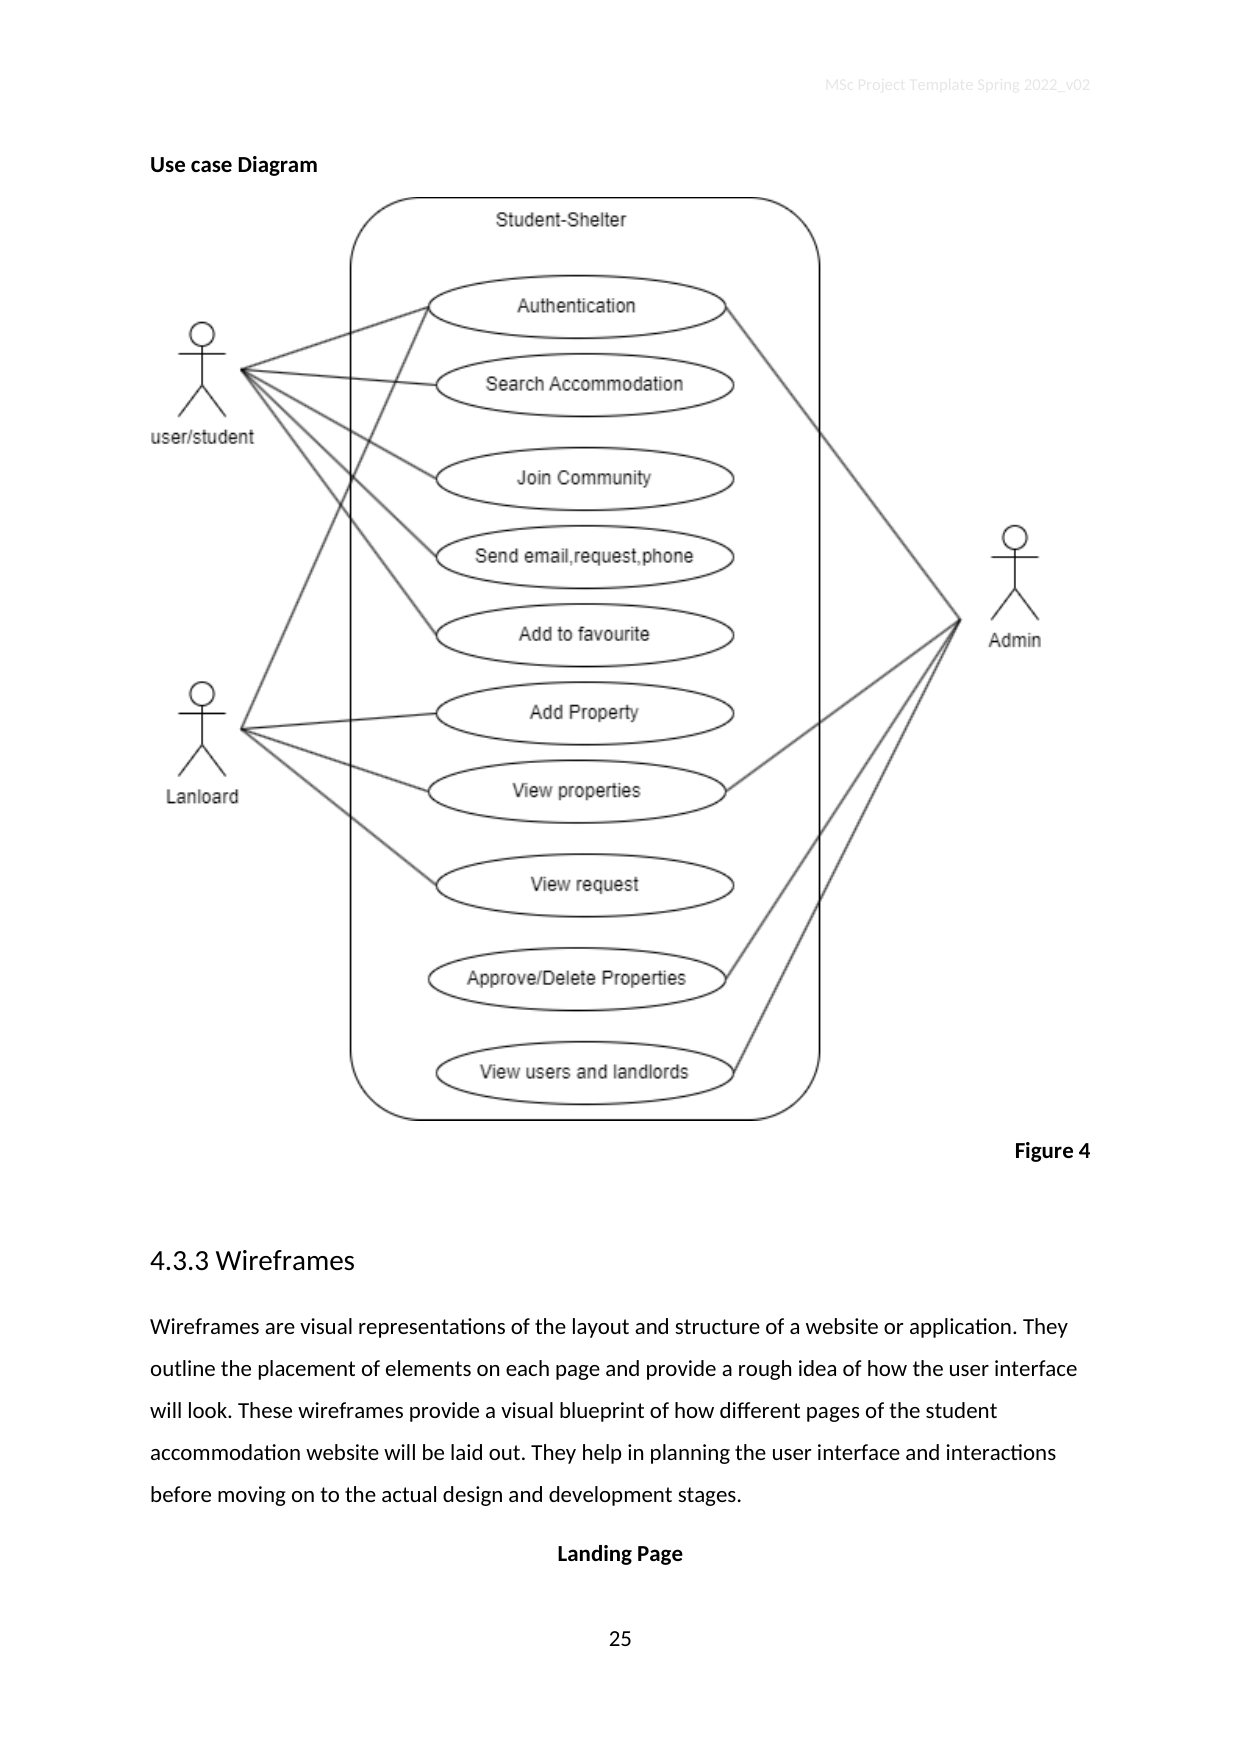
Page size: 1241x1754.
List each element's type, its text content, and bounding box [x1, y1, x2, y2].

text 4.3.3 Wireframes [150, 1242, 1090, 1278]
text Use case Diagram [150, 150, 1090, 178]
text Wireframes are visual representations of the layout and structure of a website or application. They outline the placement of elements on each page and provide a rough idea of how the user interface will look. These wireframes provide a visual blueprint of how different pages of the student accommodation website will be laid out. They help in planning the user interface and interactions before moving on to the actual design and development stages. [150, 1312, 1090, 1508]
text Landing Page [150, 1539, 1090, 1567]
picture [150, 197, 1041, 1121]
